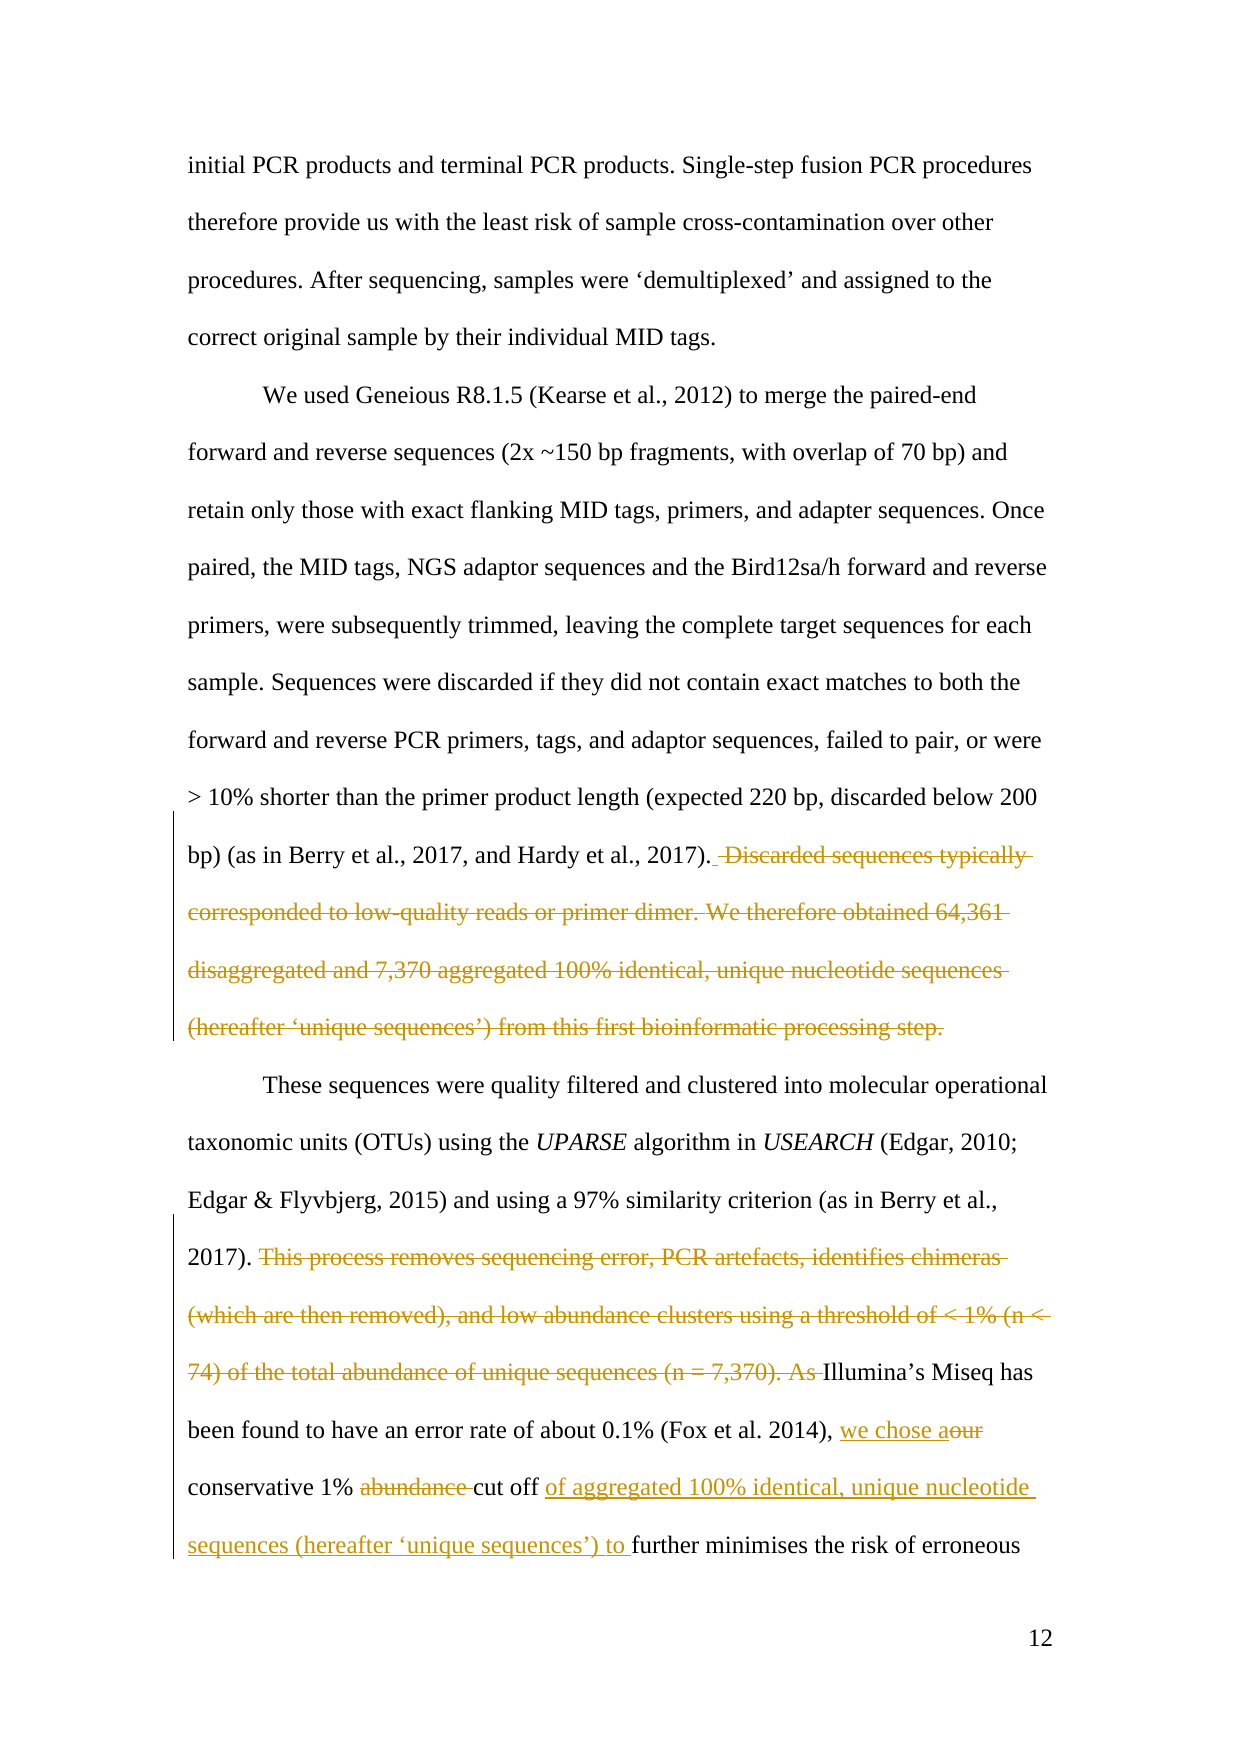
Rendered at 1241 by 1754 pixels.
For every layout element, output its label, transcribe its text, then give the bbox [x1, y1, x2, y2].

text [187, 1070, 1053, 1559]
text We used Geneious R8.1.5 (Kearse et al., 2012) to merge the paired-end forward and reverse sequences (2x ~150 bp fragments, with overlap of 70 bp) and retain only those with exact flanking MID tags, primers, and adapter sequences. Once paired, the MID tags, NGS adaptor sequences and the Bird12sa/h forward and reverse primers, were subsequently trimmed, leaving the complete target sequences for each sample. Sequences were discarded if they did not contain exact matches to both the forward and reverse PCR primers, tags, and adaptor sequences, failed to pair, or were > 10% shorter than the primer product length (expected 220 bp, discarded below 200 bp) (as in Berry et al., 2017, and Hardy et al., 2017). [187, 380, 1053, 1041]
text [187, 150, 1053, 351]
